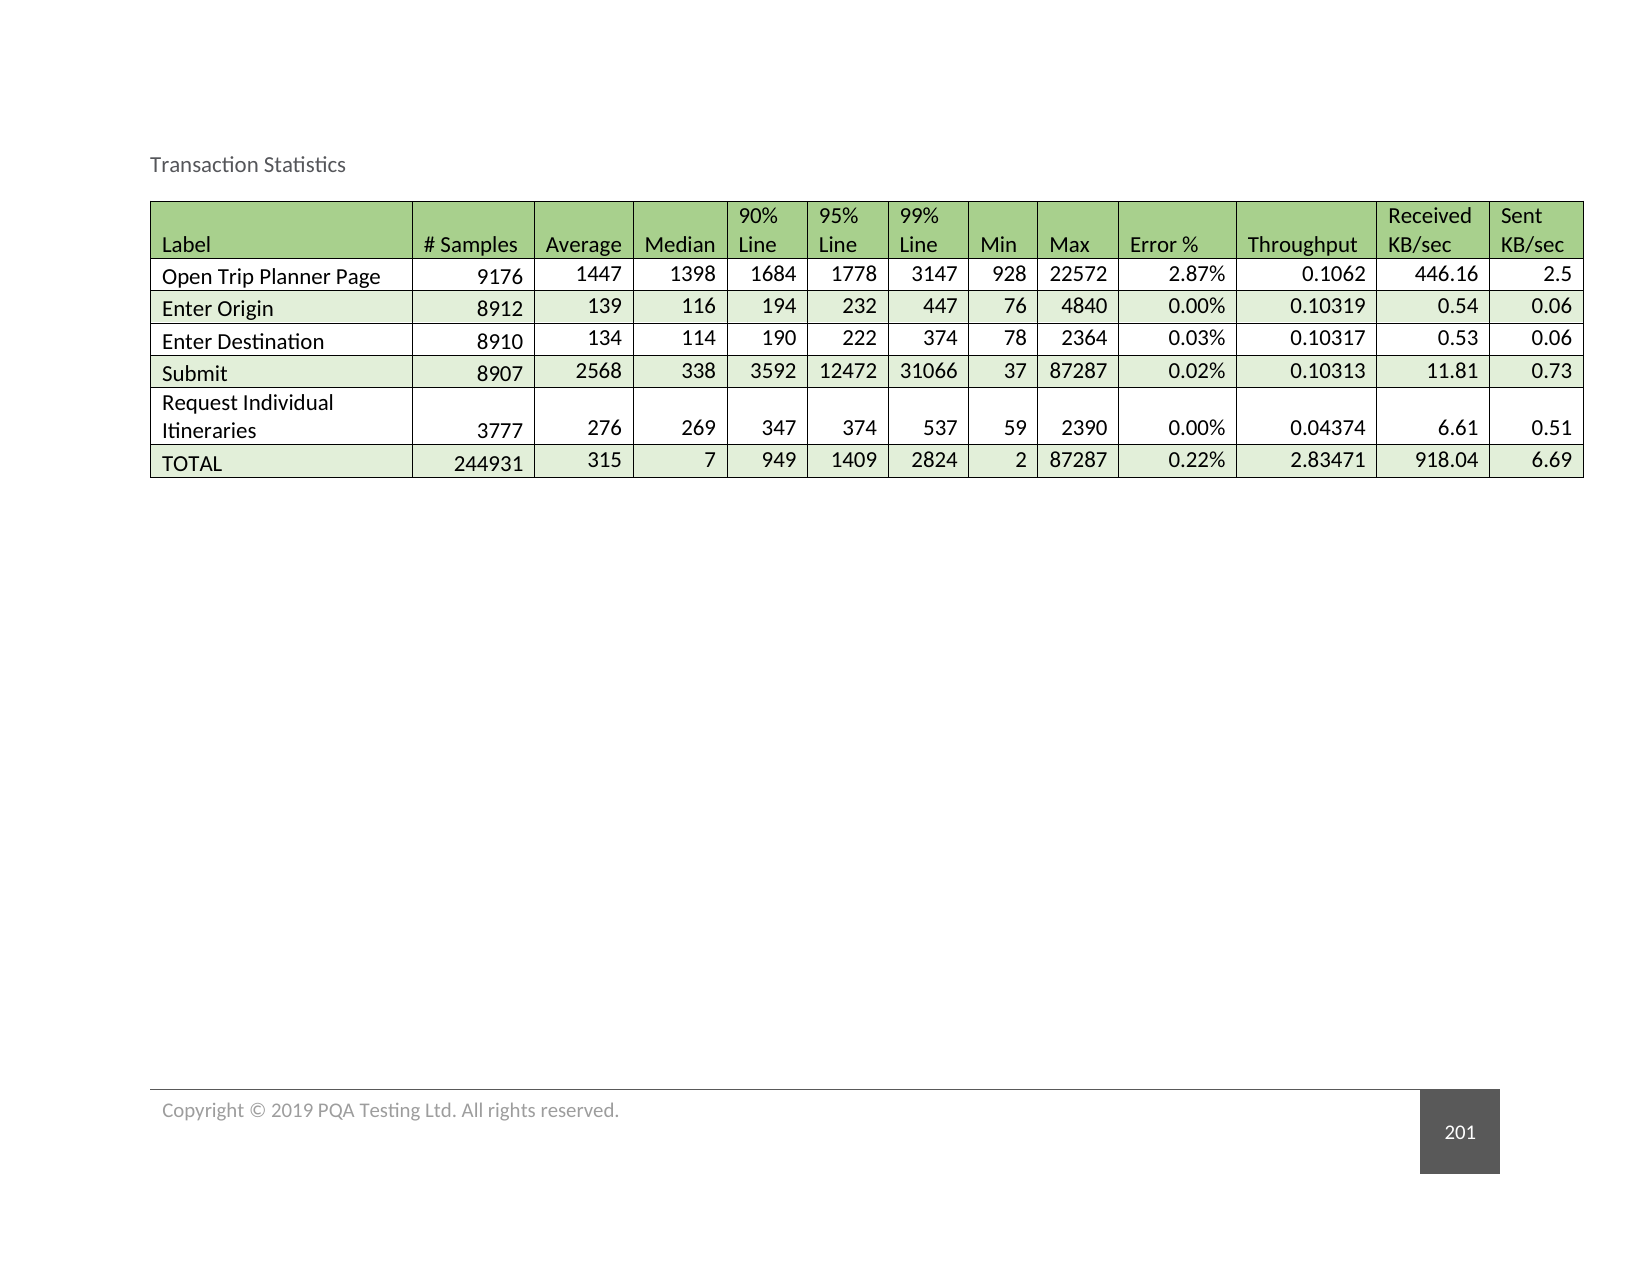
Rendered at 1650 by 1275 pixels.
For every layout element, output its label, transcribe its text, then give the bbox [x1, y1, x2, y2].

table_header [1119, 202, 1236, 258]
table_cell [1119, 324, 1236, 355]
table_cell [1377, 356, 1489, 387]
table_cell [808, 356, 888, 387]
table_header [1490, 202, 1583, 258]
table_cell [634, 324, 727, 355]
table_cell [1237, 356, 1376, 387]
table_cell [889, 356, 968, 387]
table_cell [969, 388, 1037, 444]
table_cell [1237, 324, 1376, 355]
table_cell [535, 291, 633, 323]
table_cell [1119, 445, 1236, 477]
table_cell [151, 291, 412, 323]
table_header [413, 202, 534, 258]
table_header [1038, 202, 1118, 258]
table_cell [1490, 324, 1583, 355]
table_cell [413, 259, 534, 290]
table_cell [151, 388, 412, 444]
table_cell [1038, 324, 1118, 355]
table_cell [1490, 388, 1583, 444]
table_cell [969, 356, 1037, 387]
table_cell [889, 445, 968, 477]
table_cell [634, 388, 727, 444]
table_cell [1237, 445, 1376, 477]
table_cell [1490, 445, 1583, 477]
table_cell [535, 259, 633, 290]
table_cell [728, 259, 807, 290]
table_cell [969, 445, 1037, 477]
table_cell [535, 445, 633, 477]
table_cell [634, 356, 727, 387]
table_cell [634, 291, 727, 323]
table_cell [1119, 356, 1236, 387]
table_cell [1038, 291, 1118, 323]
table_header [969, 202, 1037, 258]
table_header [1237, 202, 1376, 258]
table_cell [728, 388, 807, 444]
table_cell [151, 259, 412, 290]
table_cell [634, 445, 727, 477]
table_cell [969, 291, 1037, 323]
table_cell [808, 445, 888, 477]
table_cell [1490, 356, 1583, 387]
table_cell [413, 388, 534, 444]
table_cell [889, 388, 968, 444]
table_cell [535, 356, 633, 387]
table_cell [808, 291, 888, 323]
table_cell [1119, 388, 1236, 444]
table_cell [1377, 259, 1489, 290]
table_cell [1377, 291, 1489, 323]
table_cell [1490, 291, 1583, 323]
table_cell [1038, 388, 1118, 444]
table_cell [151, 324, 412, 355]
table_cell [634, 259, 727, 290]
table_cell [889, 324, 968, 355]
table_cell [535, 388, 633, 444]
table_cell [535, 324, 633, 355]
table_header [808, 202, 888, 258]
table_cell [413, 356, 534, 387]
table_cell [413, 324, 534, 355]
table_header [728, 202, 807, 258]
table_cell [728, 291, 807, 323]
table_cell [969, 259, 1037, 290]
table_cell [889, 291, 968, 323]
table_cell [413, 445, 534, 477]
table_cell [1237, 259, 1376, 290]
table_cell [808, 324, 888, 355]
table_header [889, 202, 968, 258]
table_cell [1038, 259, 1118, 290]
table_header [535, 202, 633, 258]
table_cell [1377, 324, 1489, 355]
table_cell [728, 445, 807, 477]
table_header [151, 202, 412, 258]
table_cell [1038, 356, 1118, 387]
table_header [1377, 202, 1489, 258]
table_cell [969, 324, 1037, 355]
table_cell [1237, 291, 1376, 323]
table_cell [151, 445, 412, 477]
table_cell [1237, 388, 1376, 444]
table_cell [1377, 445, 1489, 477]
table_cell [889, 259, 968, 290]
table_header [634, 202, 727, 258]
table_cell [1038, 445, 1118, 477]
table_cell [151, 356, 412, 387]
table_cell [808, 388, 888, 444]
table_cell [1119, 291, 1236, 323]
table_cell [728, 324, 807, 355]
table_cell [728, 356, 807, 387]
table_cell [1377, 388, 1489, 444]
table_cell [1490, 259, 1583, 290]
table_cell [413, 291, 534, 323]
text Transaction Statistics [150, 150, 1500, 178]
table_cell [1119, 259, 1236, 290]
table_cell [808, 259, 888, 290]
